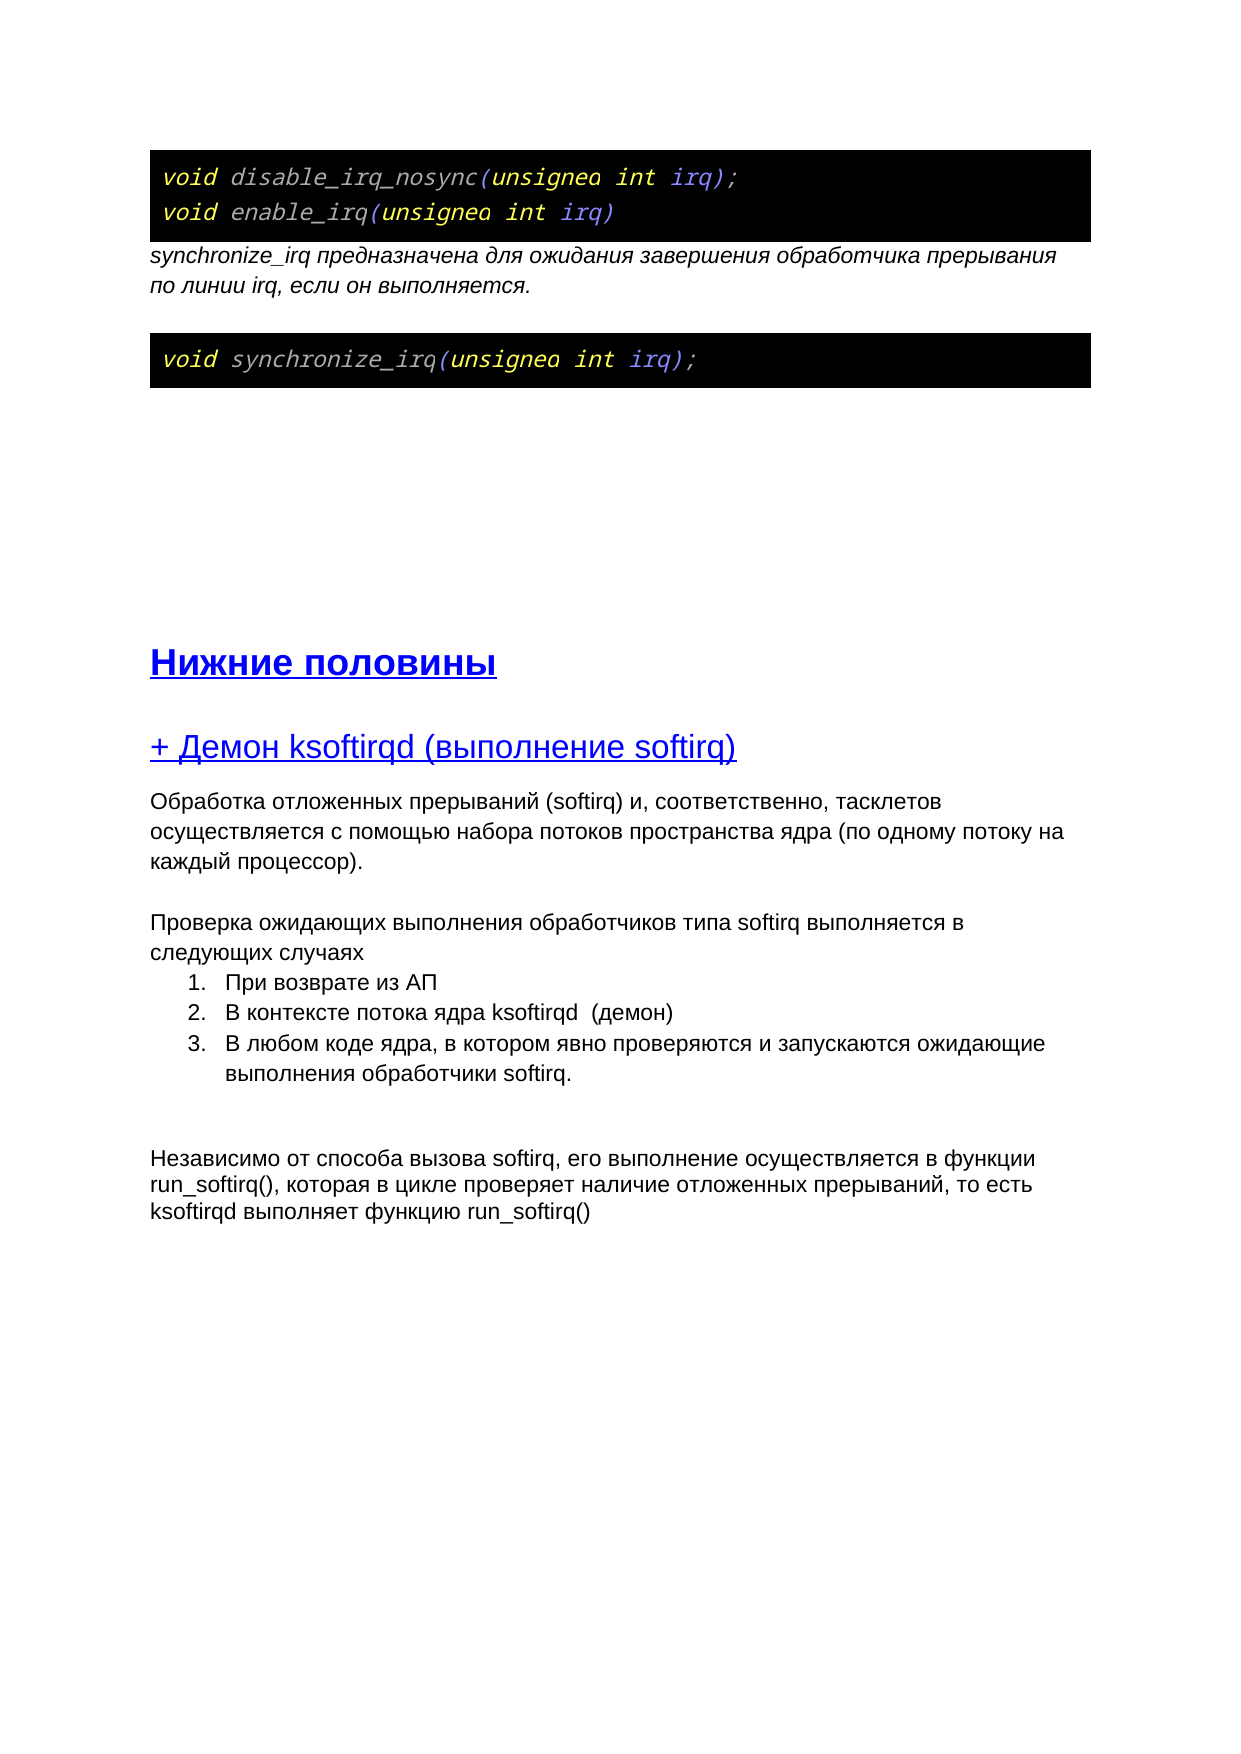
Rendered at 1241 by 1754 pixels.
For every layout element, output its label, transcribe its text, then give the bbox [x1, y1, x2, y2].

list В любом коде ядра, в котором явно проверяются и запускаются ожидающие выполнения обработчики softirq. [187, 1029, 1090, 1086]
subtitle Нижние половины [150, 640, 1090, 683]
text Обработка отложенных прерываний (softirq) и, соответственно, тасклетов осуществляется с помощью набора потоков пространства ядра (по одному потоку на каждый процессор). [150, 788, 1090, 874]
list При возврате из АП [187, 969, 1090, 995]
text Независимо от способа вызова softirq, его выполнение осуществляется в функции run_softirq(), которая в цикле проверяет наличие отложенных прерываний, то есть ksoftirqd выполняет функцию run_softirq() [150, 1145, 1090, 1224]
text Проверка ожидающих выполнения обработчиков типа softirq выполняется в следующих случаях [150, 909, 1090, 965]
subtitle + Демон ksoftirqd (выполнение softirq) [150, 727, 1090, 765]
text synchronize_irq предназначена для ожидания завершения обработчика прерывания по линии irq, если он выполняется. [150, 242, 1090, 298]
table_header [150, 150, 1091, 242]
table_header void synchronize_irq(unsigned int irq); [150, 333, 1091, 388]
list В контексте потока ядра ksoftirqd (демон) [187, 999, 1090, 1026]
